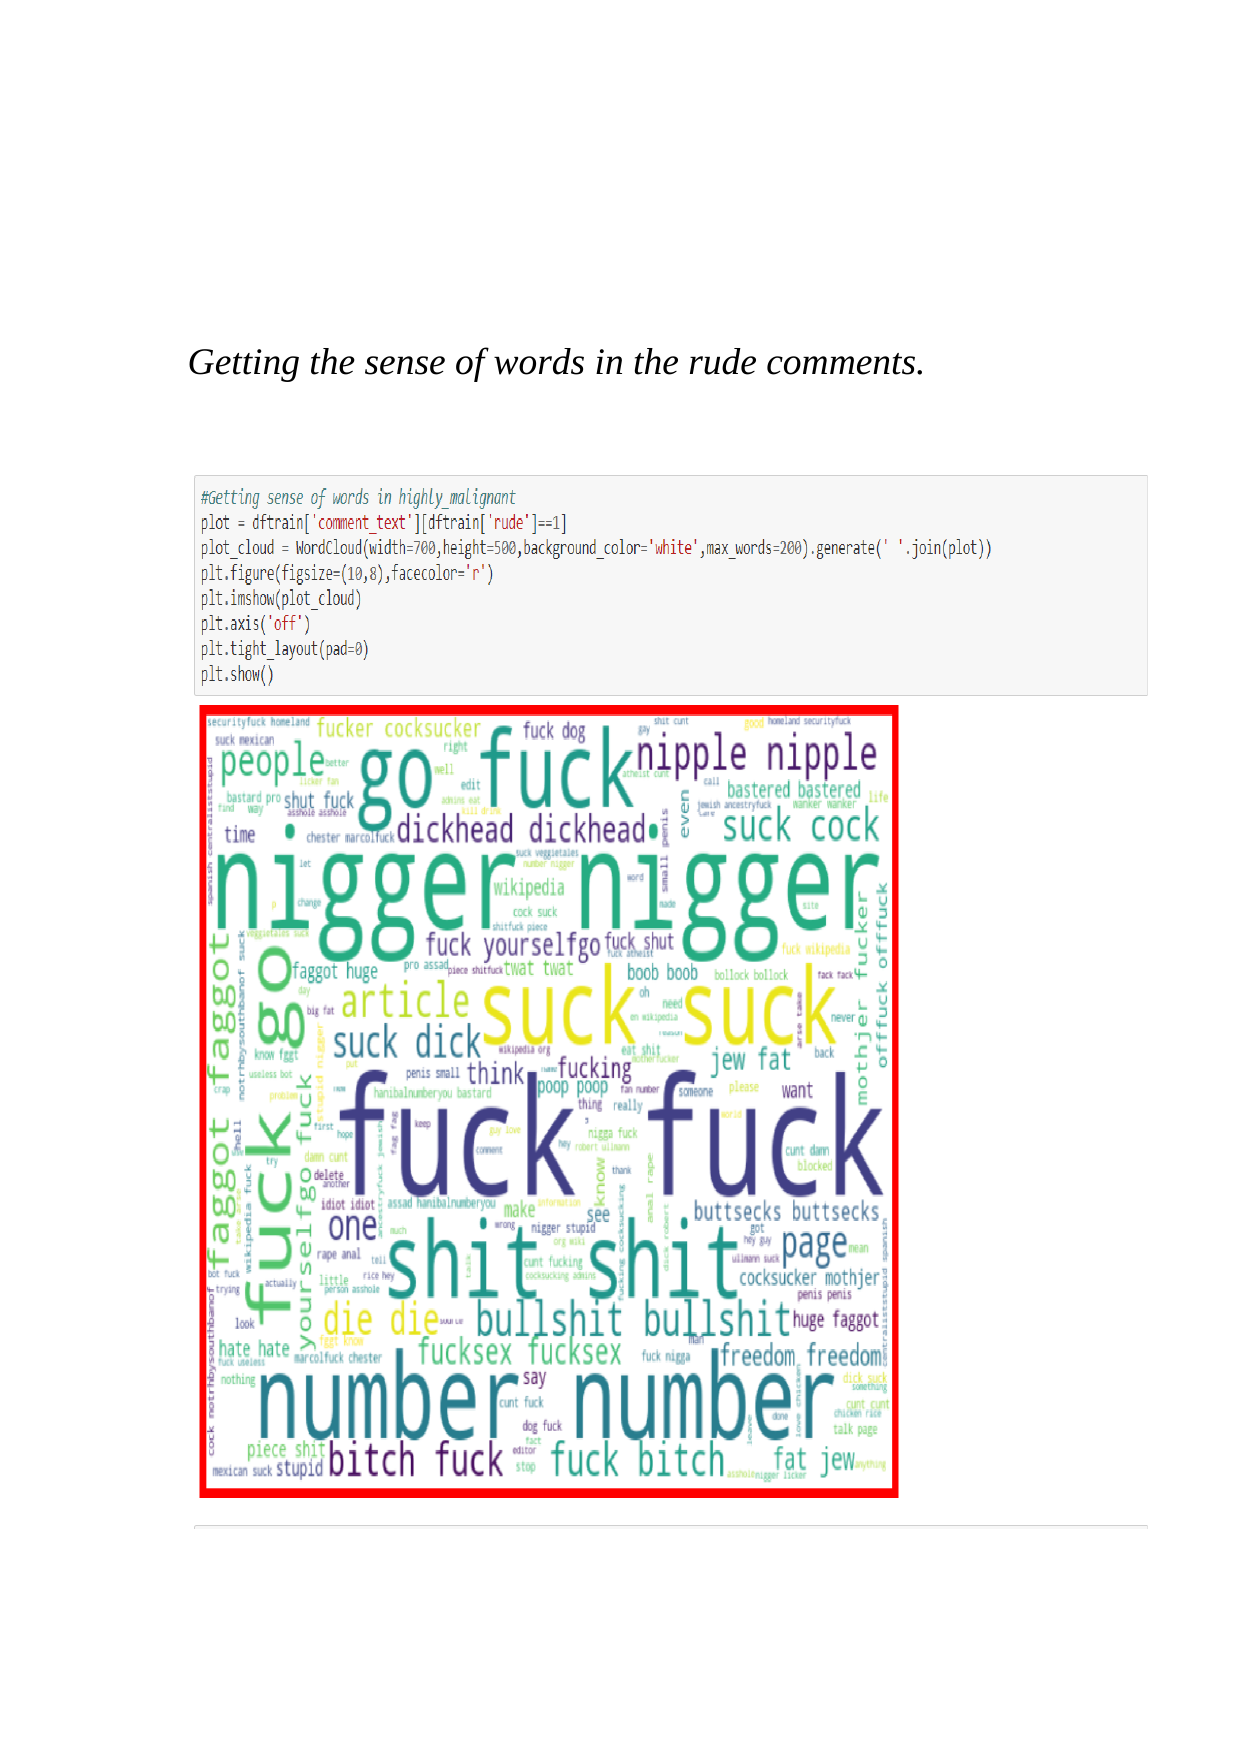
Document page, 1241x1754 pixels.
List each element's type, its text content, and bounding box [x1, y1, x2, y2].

text Getting the sense of words in the rude comments. [114, 340, 1131, 383]
picture [187, 466, 1157, 1529]
